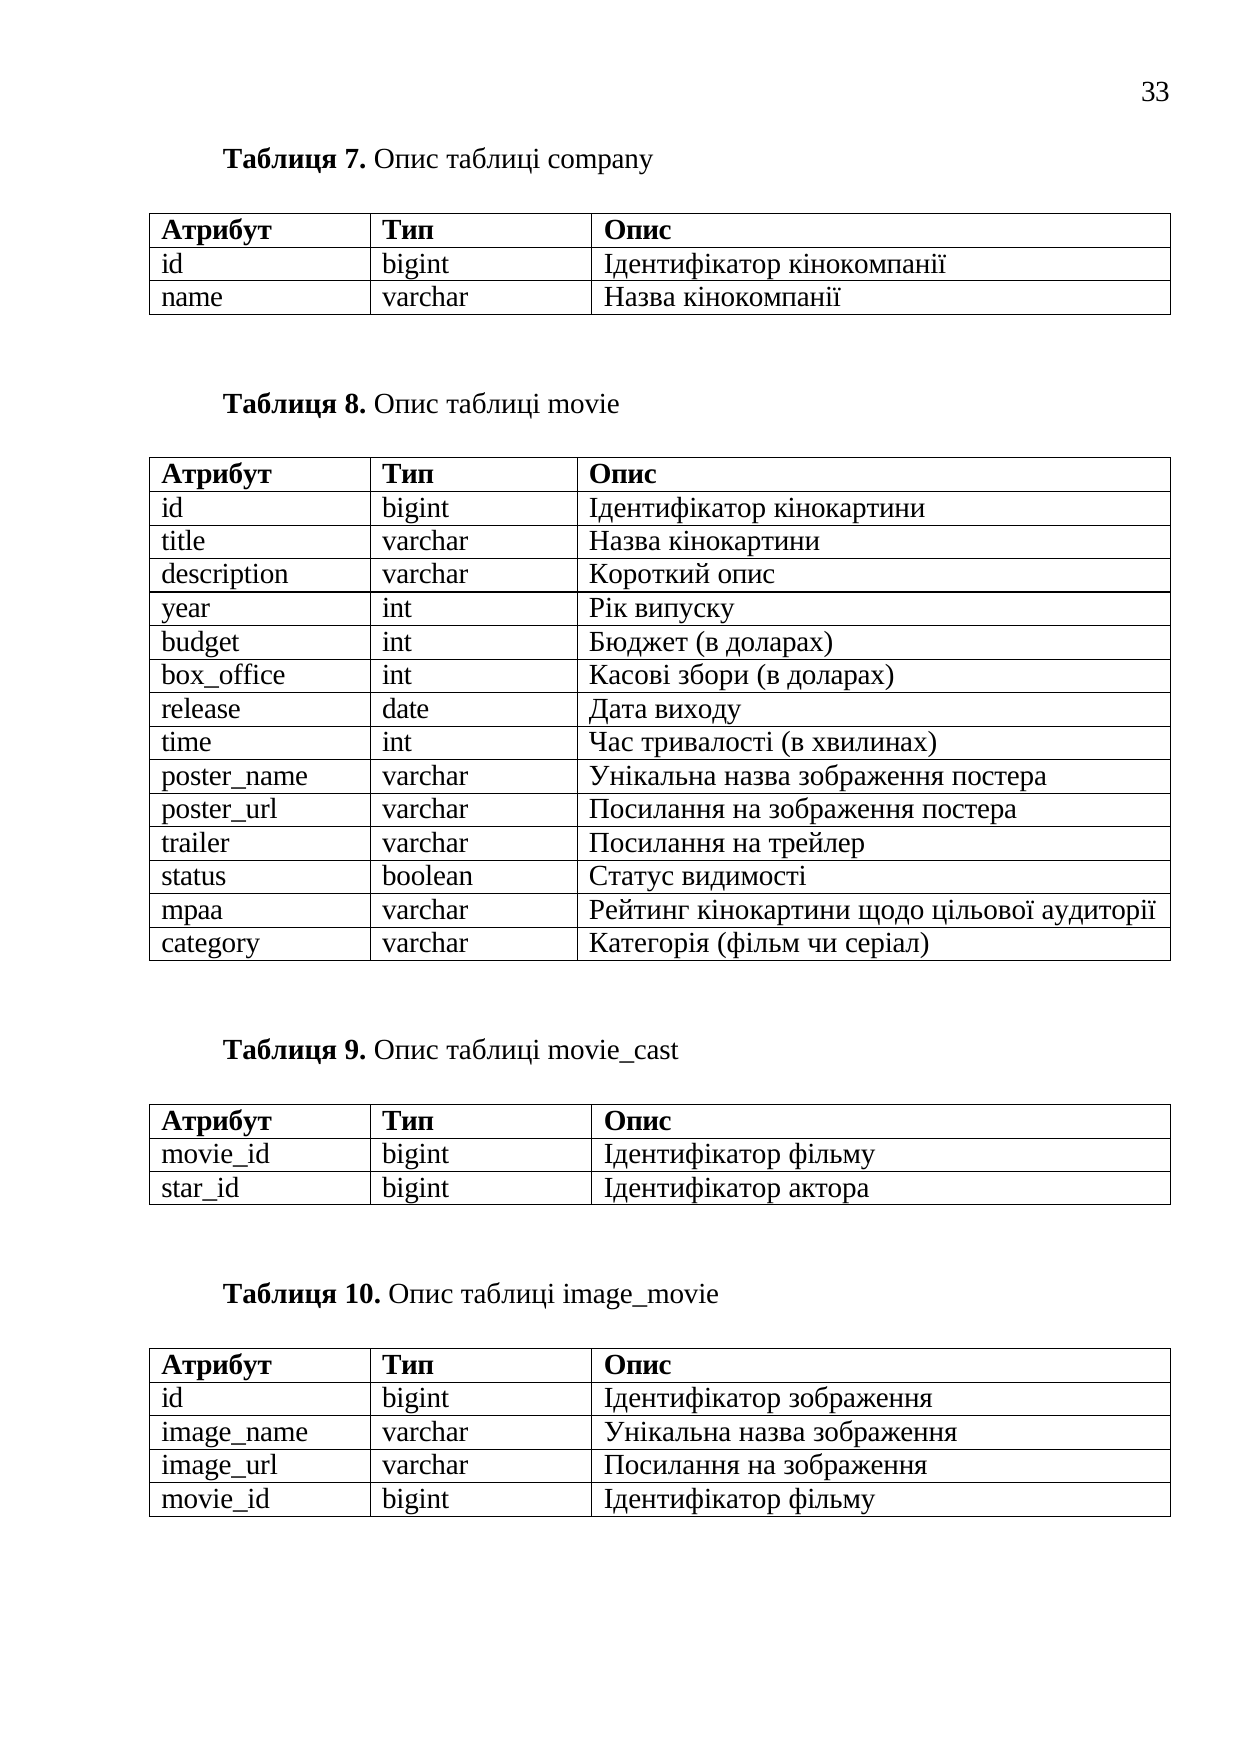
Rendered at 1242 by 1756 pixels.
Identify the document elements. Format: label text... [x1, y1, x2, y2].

table_cell box_office [150, 660, 370, 692]
table_cell Назва кінокартини [578, 526, 1170, 558]
table_cell date [371, 693, 577, 726]
table_cell int [371, 593, 577, 625]
text Таблиця 10. Опис таблиці image_movie [223, 1276, 1183, 1310]
table_cell varchar [371, 827, 577, 859]
table_cell Рейтинг кінокартини щодо цільової аудиторії [578, 894, 1170, 927]
table_cell star_id [150, 1172, 370, 1204]
table_cell varchar [371, 1450, 591, 1482]
table_cell Унікальна назва зображення постера [578, 760, 1170, 792]
table_cell Ідентифікатор актора [592, 1172, 1170, 1204]
table_cell movie_id [150, 1483, 370, 1516]
table_header Опис [592, 214, 1170, 247]
table_cell varchar [371, 760, 577, 792]
table_cell image_name [150, 1416, 370, 1449]
table_cell int [371, 626, 577, 658]
table_cell Ідентифікатор кінокомпанії [592, 248, 1170, 280]
table_cell bigint [371, 1172, 591, 1204]
table_cell year [150, 593, 370, 625]
table_cell varchar [371, 559, 577, 591]
table_header Опис [592, 1105, 1170, 1137]
table_cell Ідентифікатор зображення [592, 1383, 1170, 1415]
table_cell mpaa [150, 894, 370, 927]
table_cell id [150, 248, 370, 280]
table_cell image_url [150, 1450, 370, 1482]
table_cell Посилання на зображення постера [578, 794, 1170, 826]
table_cell Унікальна назва зображення [592, 1416, 1170, 1449]
table_header Опис [592, 1349, 1170, 1382]
table_cell varchar [371, 894, 577, 927]
table_cell id [150, 1383, 370, 1415]
table_cell varchar [371, 281, 591, 314]
text Таблиця 9. Опис таблиці movie_cast [223, 1032, 1183, 1066]
table_cell Касові збори (в доларах) [578, 660, 1170, 692]
table_header Тип [371, 214, 591, 247]
table_cell Короткий опис [578, 559, 1170, 591]
table_cell Рік випуску [578, 593, 1170, 625]
table_header Атрибут [150, 1105, 370, 1137]
table_cell movie_id [150, 1139, 370, 1171]
table_cell int [371, 660, 577, 692]
table_cell Ідентифікатор кінокартини [578, 492, 1170, 524]
table_cell description [150, 559, 370, 591]
table_cell Дата виходу [578, 693, 1170, 726]
table_cell Статус видимості [578, 861, 1170, 893]
table_cell Час тривалості (в хвилинах) [578, 727, 1170, 759]
table_cell id [150, 492, 370, 524]
table_cell poster_url [150, 794, 370, 826]
table_cell release [150, 693, 370, 726]
table_header Атрибут [150, 1349, 370, 1382]
table_cell time [150, 727, 370, 759]
table_cell bigint [371, 1483, 591, 1516]
table_cell varchar [371, 526, 577, 558]
table_cell status [150, 861, 370, 893]
table_cell boolean [371, 861, 577, 893]
table_cell Посилання на трейлер [578, 827, 1170, 859]
table_cell int [371, 727, 577, 759]
table_cell title [150, 526, 370, 558]
table_cell Бюджет (в доларах) [578, 626, 1170, 658]
table_header Атрибут [150, 458, 370, 491]
text Таблиця 7. Опис таблиці company [223, 141, 1183, 175]
table_cell trailer [150, 827, 370, 859]
table_header Опис [578, 458, 1170, 491]
table_cell Посилання на зображення [592, 1450, 1170, 1482]
table_header Тип [371, 458, 577, 491]
table_cell Категорія (фільм чи серіал) [578, 928, 1170, 960]
table_cell varchar [371, 794, 577, 826]
table_header Атрибут [150, 214, 370, 247]
table_cell Ідентифікатор фільму [592, 1139, 1170, 1171]
table_cell Назва кінокомпанії [592, 281, 1170, 314]
table_cell bigint [371, 1383, 591, 1415]
table_cell varchar [371, 1416, 591, 1449]
table_cell bigint [371, 492, 577, 524]
table_cell varchar [371, 928, 577, 960]
table_cell poster_name [150, 760, 370, 792]
text Таблиця 8. Опис таблиці movie [223, 386, 1183, 419]
table_cell name [150, 281, 370, 314]
table_cell Ідентифікатор фільму [592, 1483, 1170, 1516]
table_header Тип [371, 1349, 591, 1382]
table_cell bigint [371, 1139, 591, 1171]
table_cell budget [150, 626, 370, 658]
table_cell bigint [371, 248, 591, 280]
table_header Тип [371, 1105, 591, 1137]
table_cell category [150, 928, 370, 960]
